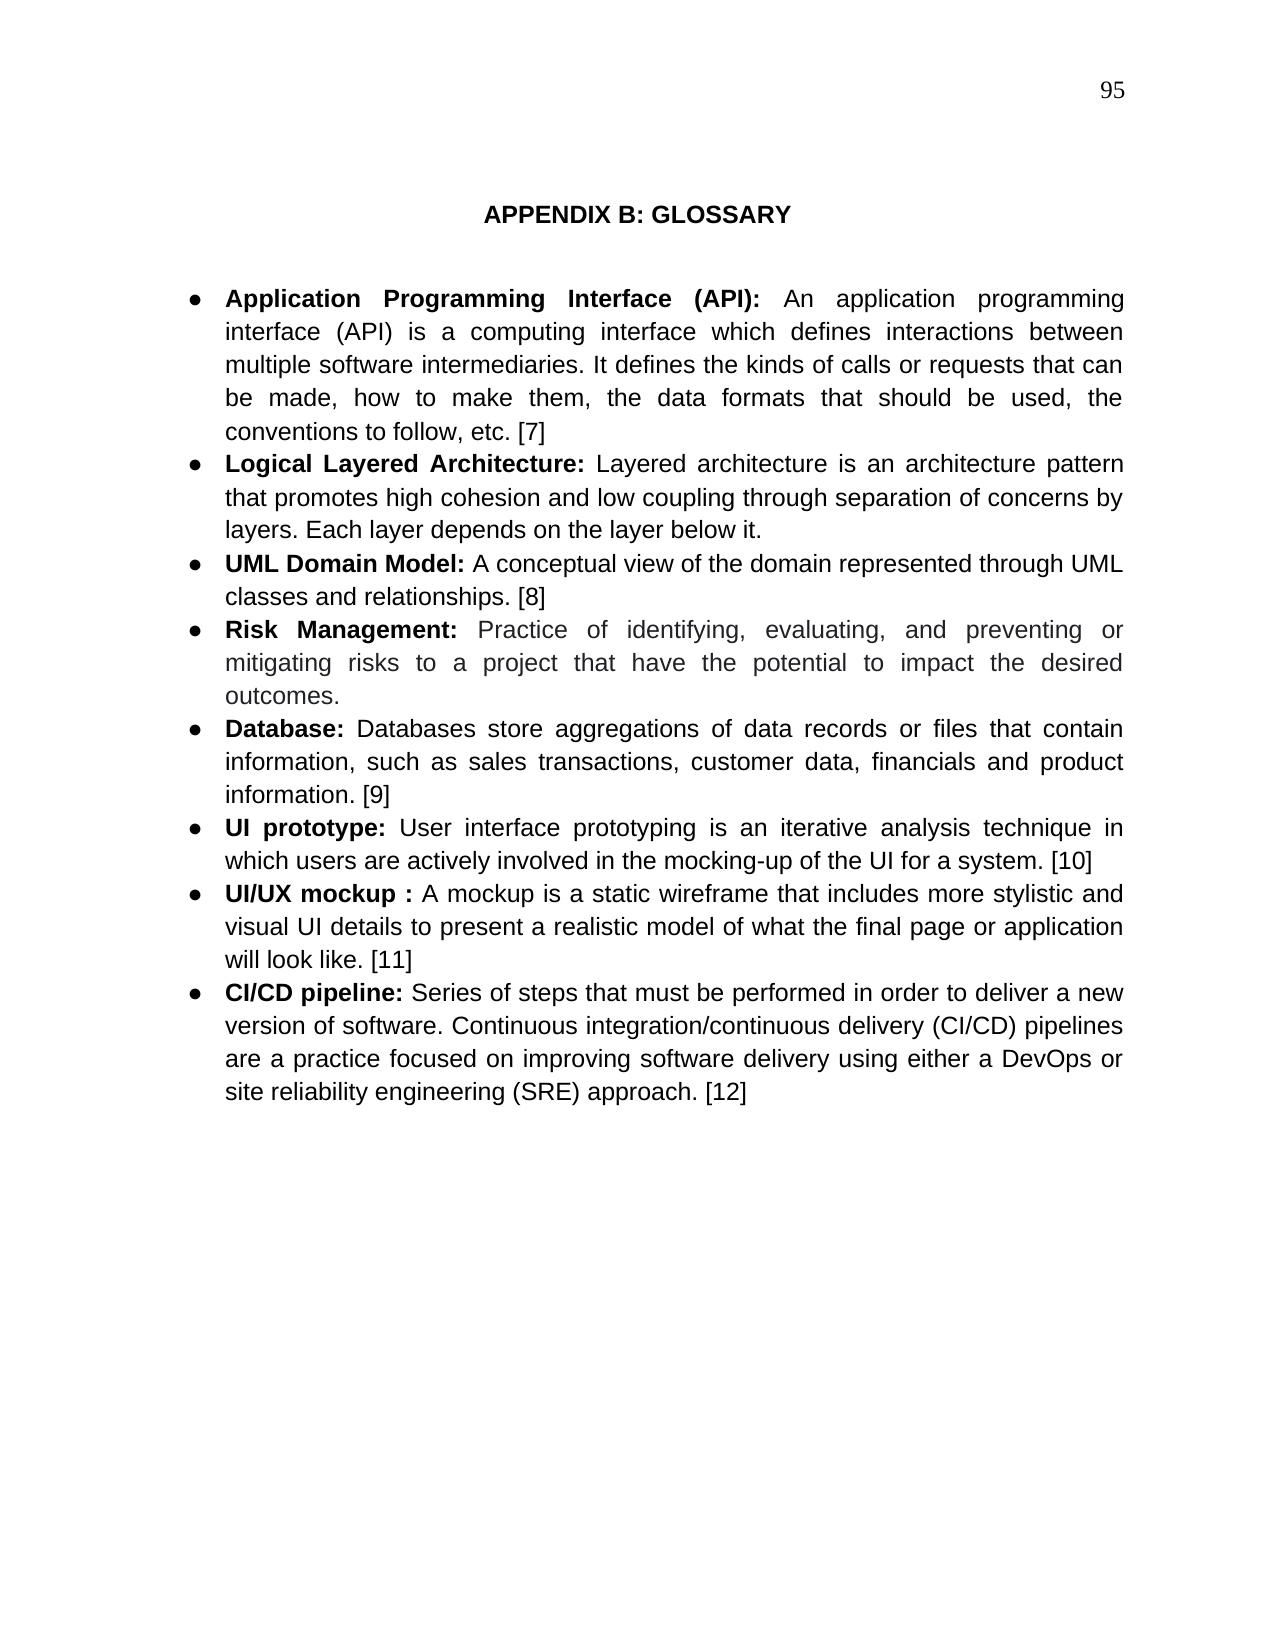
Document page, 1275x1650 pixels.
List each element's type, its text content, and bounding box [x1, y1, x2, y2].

list UML Domain Model: A conceptual view of the domain represented through UML classes and relationships. [8] [187, 548, 1125, 610]
list CI/CD pipeline: Series of steps that must be performed in order to deliver a new version of software. Continuous integration/continuous delivery (CI/CD) pipelines are a practice focused on improving software delivery using either a DevOps or site reliability engineering (SRE) approach. [12] [187, 978, 1125, 1106]
list Risk Management: Practice of identifying, evaluating, and preventing or mitigating risks to a project that have the potential to impact the desired outcomes. [187, 614, 1125, 709]
list Application Programming Interface (API): An application programming interface (API) is a computing interface which defines interactions between multiple software intermediaries. It defines the kinds of calls or requests that can be made, how to make them, the data formats that should be used, the conventions to follow, etc. [7] [187, 284, 1125, 445]
list UI/UX mockup : A mockup is a static wireframe that includes more stylistic and visual UI details to present a realistic model of what the final page or application will look like. [11] [187, 879, 1125, 973]
subtitle APPENDIX B: GLOSSARY [150, 200, 1125, 229]
list UI prototype: User interface prototyping is an iterative analysis technique in which users are actively involved in the mocking-up of the UI for a system. [10] [187, 813, 1125, 874]
list Database: Databases store aggregations of data records or files that contain information, such as sales transactions, customer data, financials and product information. [9] [187, 714, 1125, 808]
list Logical Layered Architecture: Layered architecture is an architecture pattern that promotes high cohesion and low coupling through separation of concerns by layers. Each layer depends on the layer below it. [187, 449, 1125, 544]
